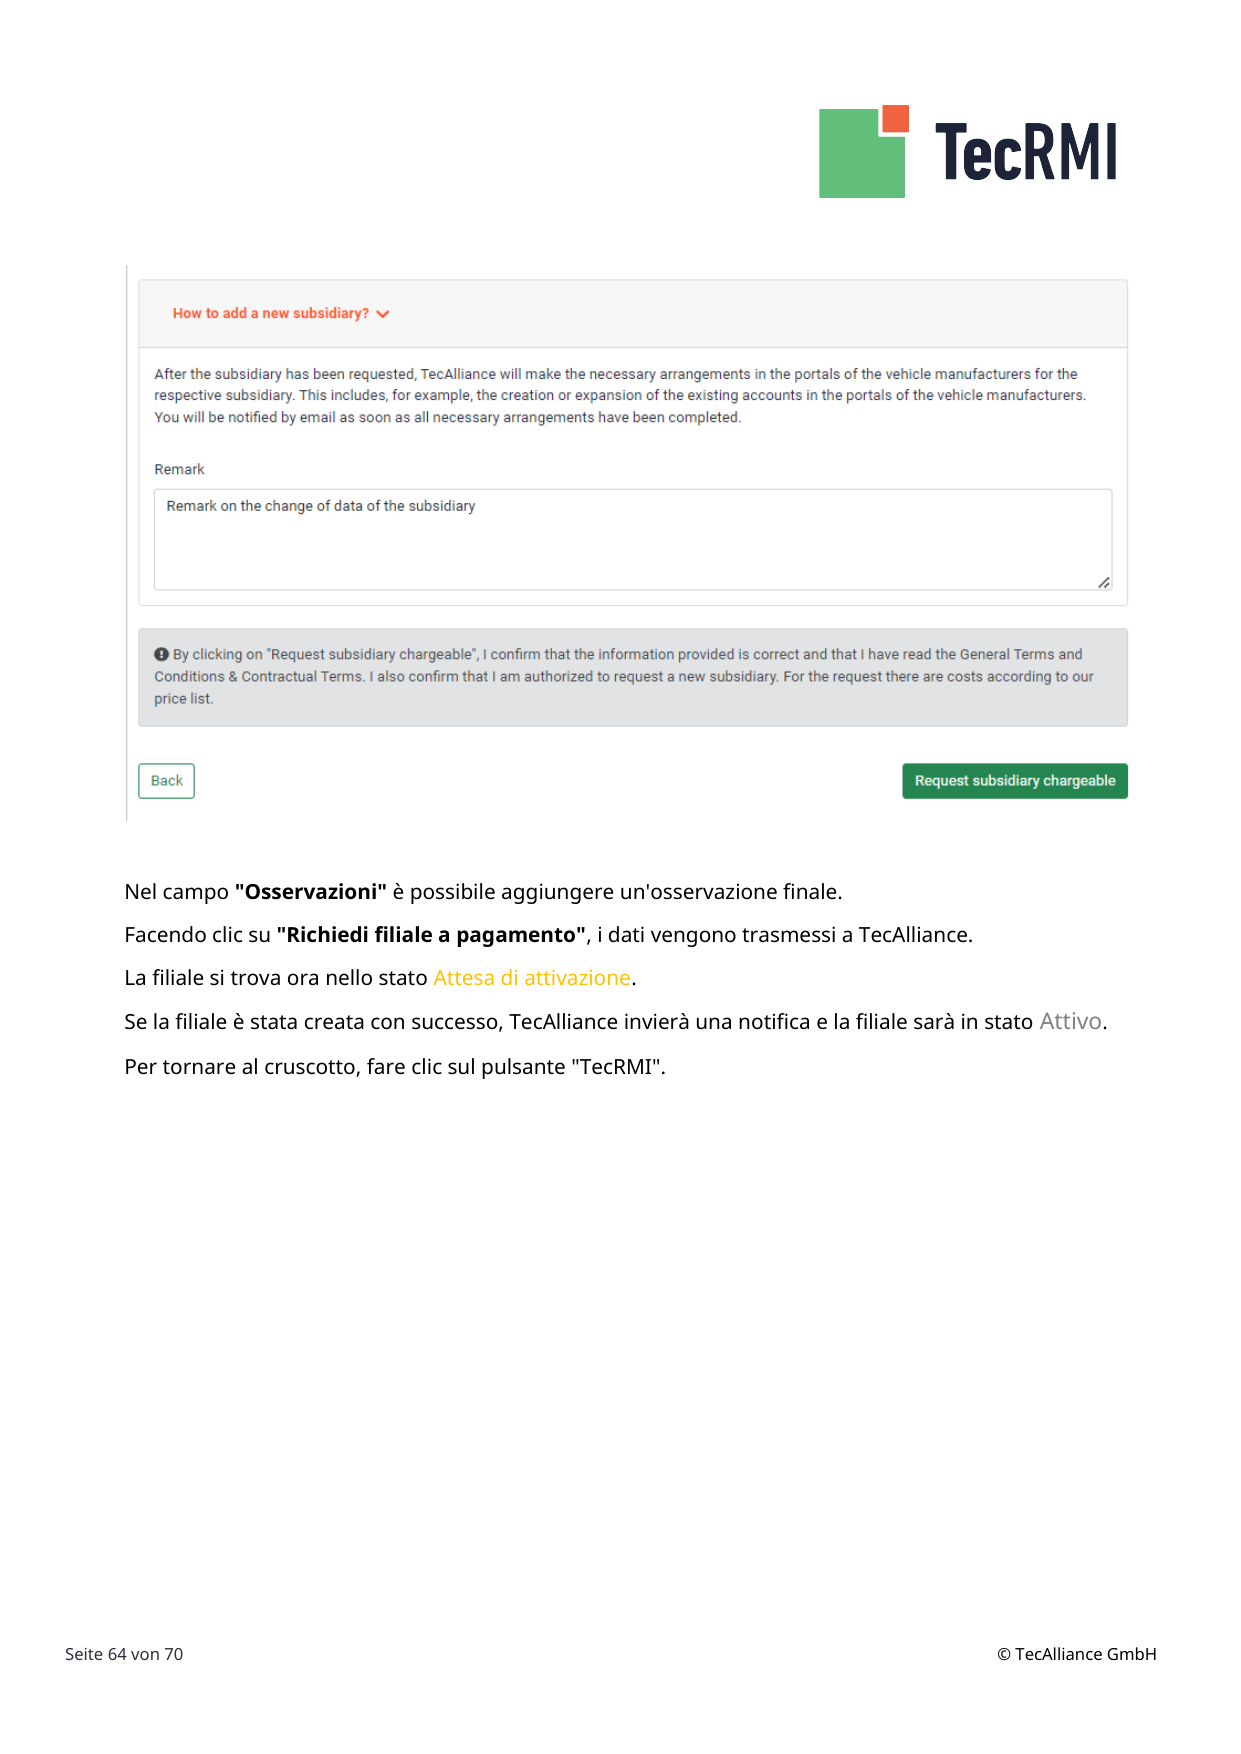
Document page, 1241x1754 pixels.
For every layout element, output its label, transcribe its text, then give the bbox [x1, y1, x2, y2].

text Se la filiale è stata creata con successo, TecAlliance invierà una notifica e la filiale sarà in stato Attivo. [124, 1005, 1157, 1037]
picture [819, 105, 1116, 198]
text Nel campo "Osservazioni" è possibile aggiungere un'osservazione finale. [124, 877, 1157, 906]
picture [124, 265, 1158, 821]
text Facendo clic su "Richiedi filiale a pagamento", i dati vengono trasmessi a TecAlliance. [124, 920, 1157, 948]
text Per tornare al cruscotto, fare clic sul pulsante "TecRMI". [124, 1052, 1157, 1081]
text La filiale si trova ora nello stato Attesa di attivazione. [124, 963, 1157, 991]
